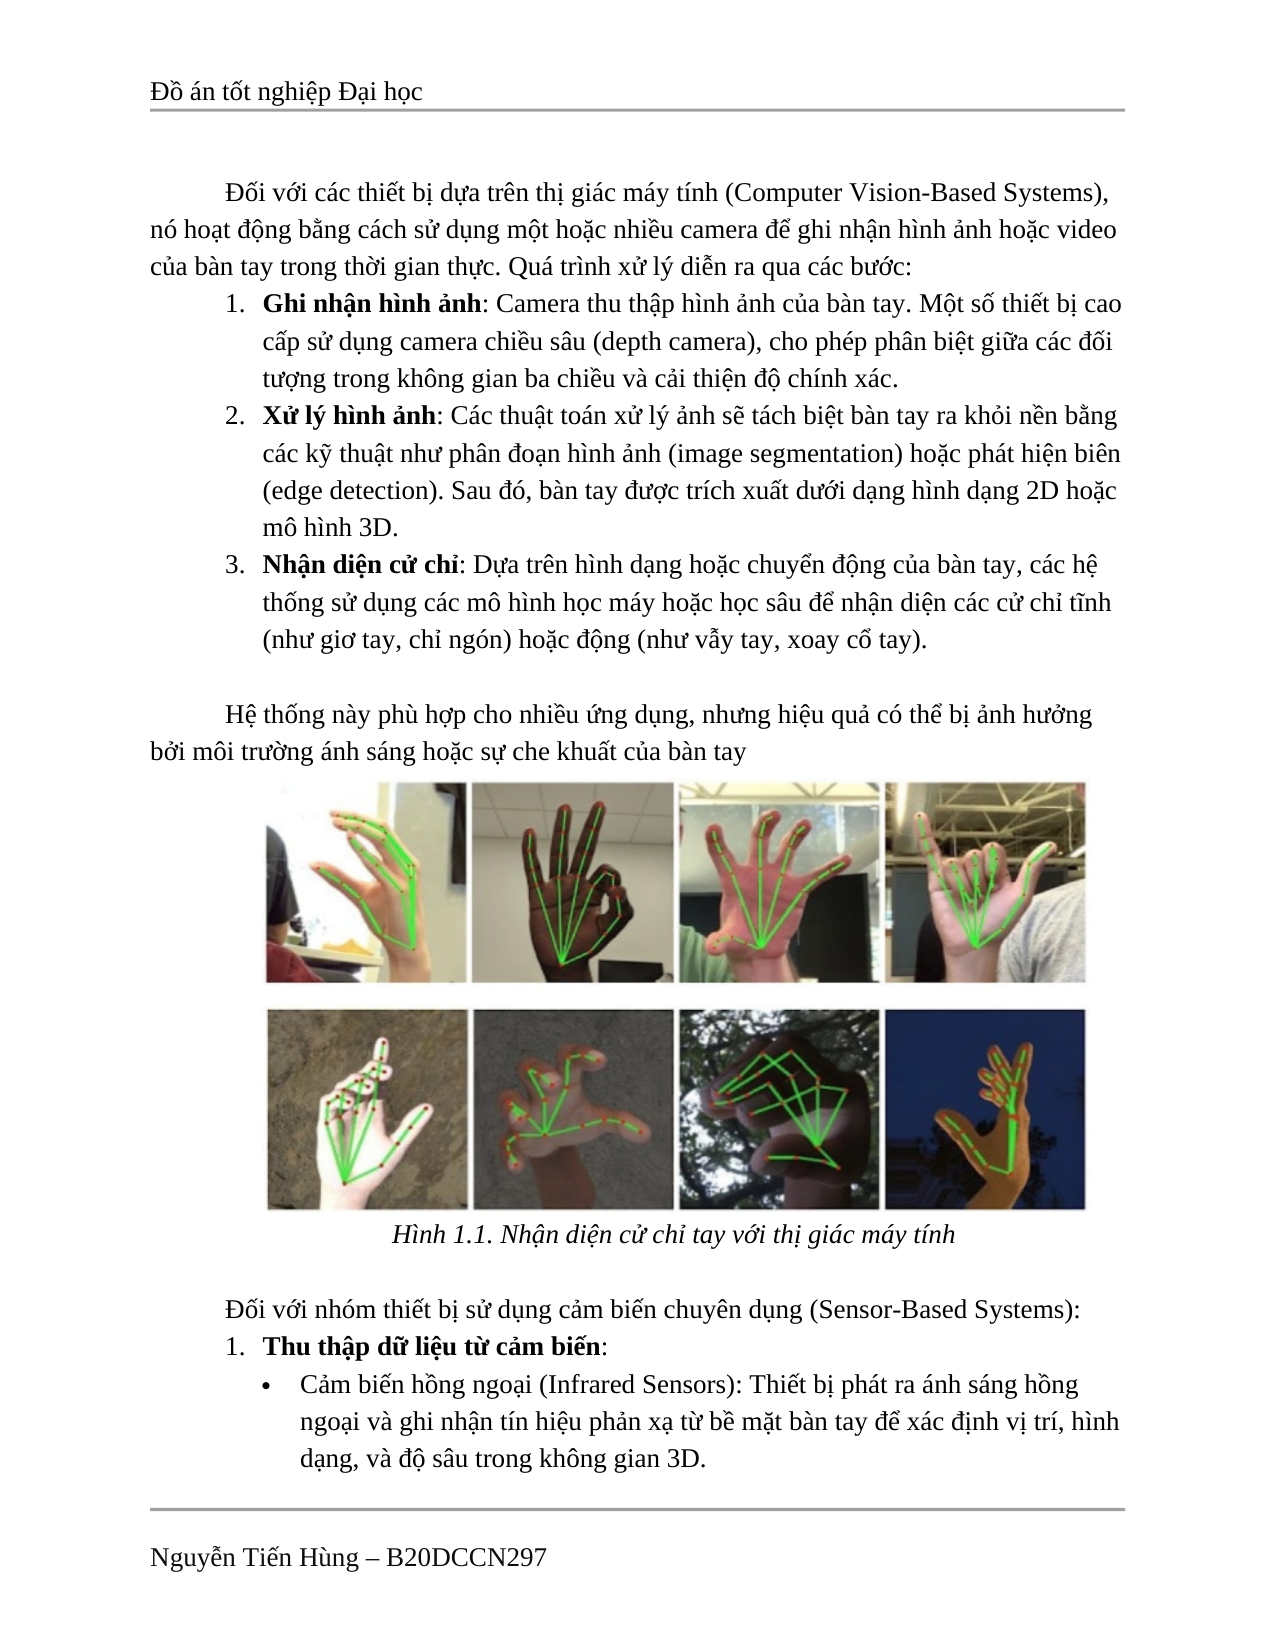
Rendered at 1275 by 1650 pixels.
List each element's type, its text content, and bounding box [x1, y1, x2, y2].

text Đối với nhóm thiết bị sử dụng cảm biến chuyên dụng (Sensor-Based Systems): [150, 1293, 1125, 1324]
text Đối với các thiết bị dựa trên thị giác máy tính (Computer Vision-Based Systems), nó hoạt động bằng cách sử dụng một hoặc nhiều camera để ghi nhận hình ảnh hoặc video của bàn tay trong thời gian thực. Quá trình xử lý diễn ra qua các bước: [150, 176, 1125, 281]
list Xử lý hình ảnh: Các thuật toán xử lý ảnh sẽ tách biệt bàn tay ra khỏi nền bằng các kỹ thuật như phân đoạn hình ảnh (image segmentation) hoặc phát hiện biên (edge detection). Sau đó, bàn tay được trích xuất dưới dạng hình dạng 2D hoặc mô hình 3D. [225, 399, 1125, 542]
text Hình 1.1. Nhận diện cử chỉ tay với thị giác máy tính [150, 1218, 1125, 1250]
picture [259, 772, 1091, 1213]
list Nhận diện cử chỉ: Dựa trên hình dạng hoặc chuyển động của bàn tay, các hệ thống sử dụng các mô hình học máy hoặc học sâu để nhận diện các cử chỉ tĩnh (như giơ tay, chỉ ngón) hoặc động (như vẫy tay, xoay cổ tay). [225, 548, 1125, 654]
text Hệ thống này phù hợp cho nhiều ứng dụng, nhưng hiệu quả có thể bị ảnh hưởng bởi môi trường ánh sáng hoặc sự che khuất của bàn tay [150, 698, 1125, 766]
list Thu thập dữ liệu từ cảm biến: [225, 1330, 1125, 1362]
list Ghi nhận hình ảnh: Camera thu thập hình ảnh của bàn tay. Một số thiết bị cao cấp sử dụng camera chiều sâu (depth camera), cho phép phân biệt giữa các đối tượng trong không gian ba chiều và cải thiện độ chính xác. [225, 287, 1125, 393]
list Cảm biến hồng ngoại (Infrared Sensors): Thiết bị phát ra ánh sáng hồng ngoại và ghi nhận tín hiệu phản xạ từ bề mặt bàn tay để xác định vị trí, hình dạng, và độ sâu trong không gian 3D. [262, 1368, 1125, 1473]
